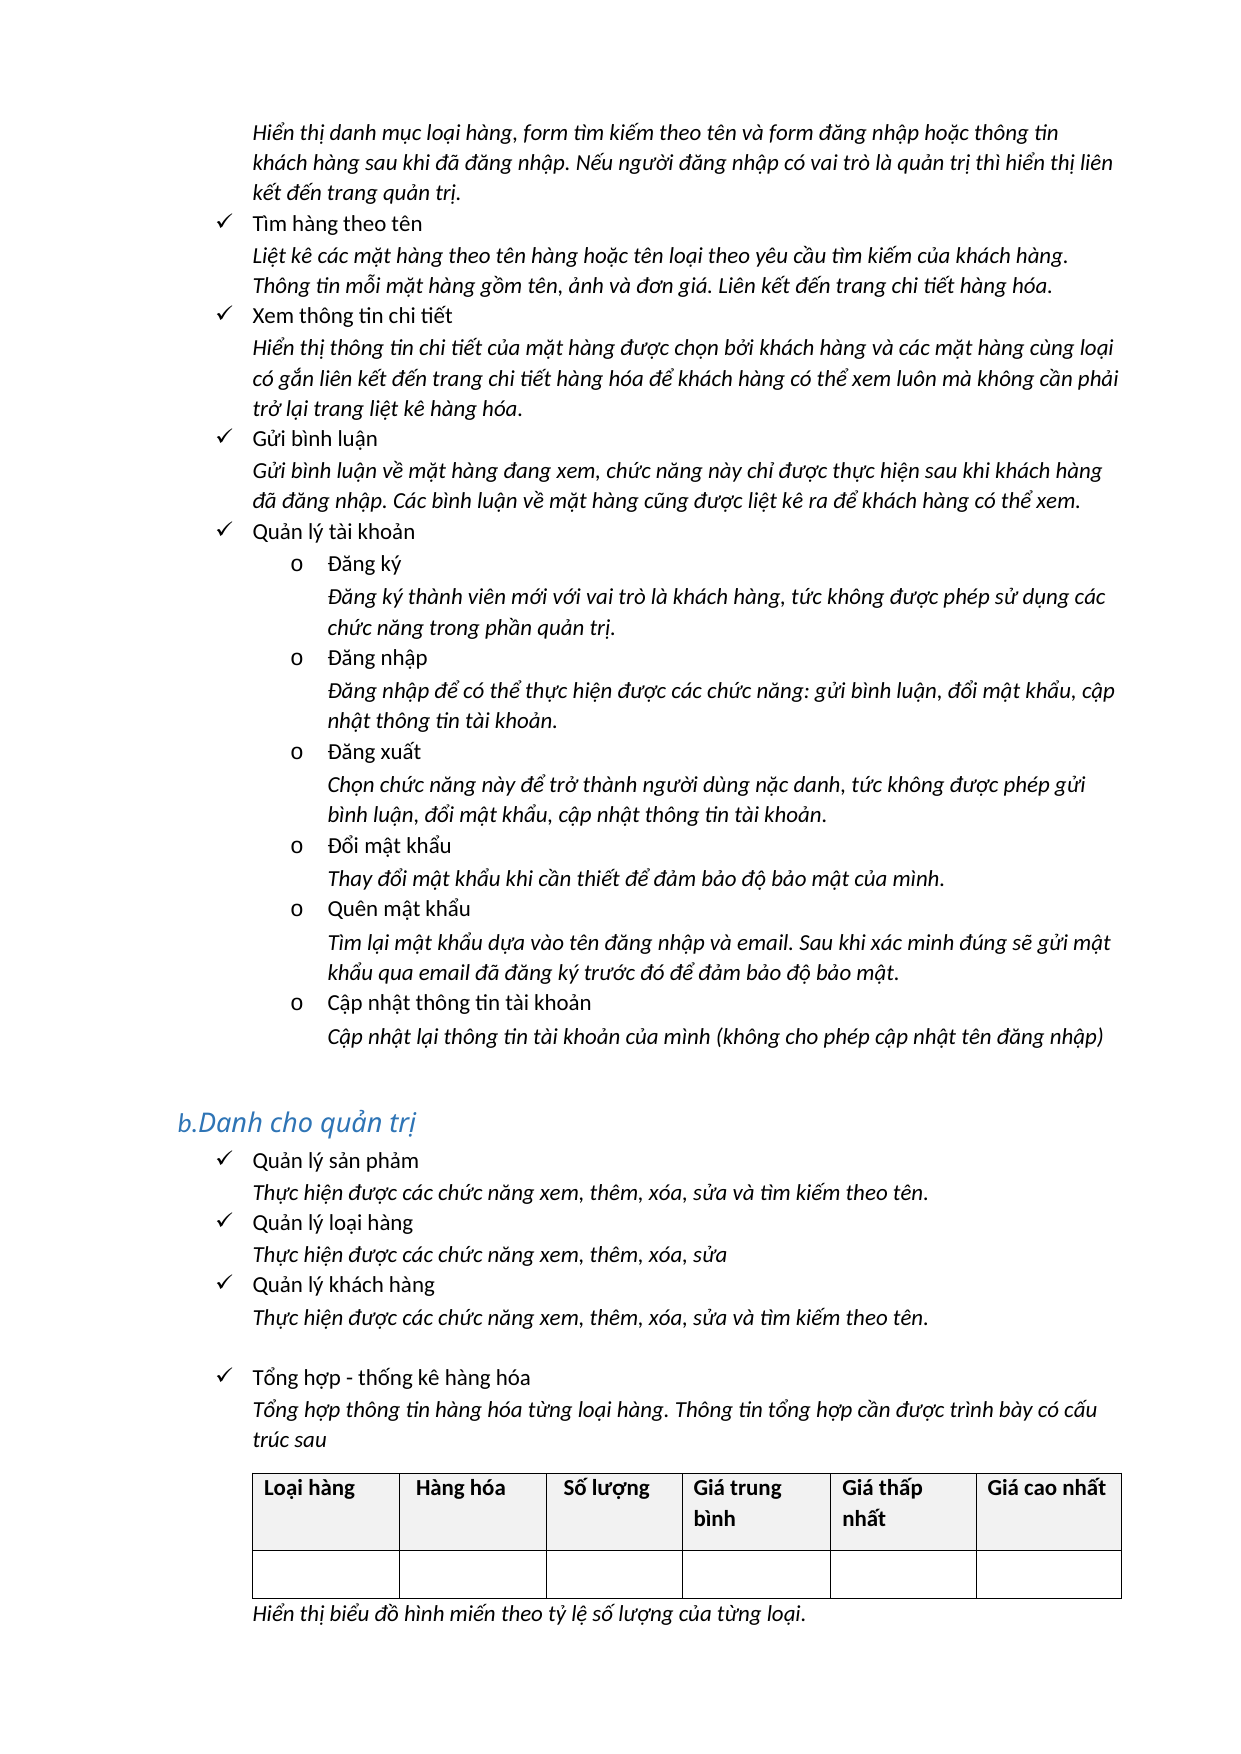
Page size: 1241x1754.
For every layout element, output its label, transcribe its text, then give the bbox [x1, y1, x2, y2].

list Tìm lại mật khẩu dựa vào tên đăng nhập và email. Sau khi xác minh đúng sẽ gửi mật khẩu qua email đã đăng ký trước đó để đảm bảo độ bảo mật. [327, 928, 1122, 986]
list Đăng nhập [290, 643, 1122, 672]
table_header Loại hàng [253, 1474, 399, 1550]
list Quên mật khẩu [290, 894, 1122, 924]
list Xem thông tin chi tiết [215, 301, 1122, 329]
list Chọn chức năng này để trở thành người dùng nặc danh, tức không được phép gửi bình luận, đổi mật khẩu, cập nhật thông tin tài khoản. [327, 770, 1122, 829]
subtitle b.Danh cho quản trị [177, 1103, 1122, 1140]
table_cell [977, 1551, 1121, 1598]
list Thay đổi mật khẩu khi cần thiết để đảm bảo độ bảo mật của mình. [327, 864, 1122, 892]
table_header Giá trung bình [683, 1474, 830, 1550]
list Hiển thị thông tin chi tiết của mặt hàng được chọn bởi khách hàng và các mặt hàng cùng loại có gắn liên kết đến trang chi tiết hàng hóa để khách hàng có thể xem luôn mà không cần phải trở lại trang liệt kê hàng hóa. [252, 333, 1122, 422]
table_cell [400, 1551, 546, 1598]
list Đăng nhập để có thể thực hiện được các chức năng: gửi bình luận, đổi mật khẩu, cập nhật thông tin tài khoản. [327, 676, 1122, 735]
list Đăng ký thành viên mới với vai trò là khách hàng, tức không được phép sử dụng các chức năng trong phần quản trị. [327, 582, 1122, 641]
list Cập nhật lại thông tin tài khoản của mình (không cho phép cập nhật tên đăng nhập) [327, 1022, 1122, 1050]
list Tìm hàng theo tên [215, 209, 1122, 237]
list Gửi bình luận về mặt hàng đang xem, chức năng này chỉ được thực hiện sau khi khách hàng đã đăng nhập. Các bình luận về mặt hàng cũng được liệt kê ra để khách hàng có thể xem. [252, 456, 1122, 514]
table_cell [831, 1551, 976, 1598]
table_cell [253, 1551, 399, 1598]
list Thực hiện được các chức năng xem, thêm, xóa, sửa [252, 1240, 1122, 1268]
list Đăng xuất [290, 737, 1122, 766]
list Quản lý sản phảm [215, 1146, 1122, 1174]
table_cell [683, 1551, 830, 1598]
table_header Số lượng [547, 1474, 682, 1550]
list Thực hiện được các chức năng xem, thêm, xóa, sửa và tìm kiếm theo tên. [252, 1303, 1122, 1331]
list Quản lý loại hàng [215, 1208, 1122, 1236]
table_header Hàng hóa [400, 1474, 546, 1550]
list Liệt kê các mặt hàng theo tên hàng hoặc tên loại theo yêu cầu tìm kiếm của khách hàng. Thông tin mỗi mặt hàng gồm tên, ảnh và đơn giá. Liên kết đến trang chi tiết hàng hóa. [252, 241, 1122, 299]
list Tổng hợp thông tin hàng hóa từng loại hàng. Thông tin tổng hợp cần được trình bày có cấu trúc sau [252, 1395, 1122, 1453]
list Thực hiện được các chức năng xem, thêm, xóa, sửa và tìm kiếm theo tên. [252, 1178, 1122, 1206]
table_header Giá cao nhất [977, 1474, 1121, 1550]
list Đổi mật khẩu [290, 831, 1122, 860]
list Tổng hợp - thống kê hàng hóa [215, 1363, 1122, 1391]
list Hiển thị biểu đồ hình miến theo tỷ lệ số lượng của từng loại. [252, 1599, 1122, 1627]
table_cell [547, 1551, 682, 1598]
list Quản lý khách hàng [215, 1271, 1122, 1298]
list Quản lý tài khoản [215, 517, 1122, 545]
list Hiển thị danh mục loại hàng, form tìm kiếm theo tên và form đăng nhập hoặc thông tin khách hàng sau khi đã đăng nhập. Nếu người đăng nhập có vai trò là quản trị thì hiển thị liên kết đến trang quản trị. [252, 118, 1122, 207]
table_header Giá thấp nhất [831, 1474, 976, 1550]
list Đăng ký [290, 549, 1122, 578]
list Gửi bình luận [215, 424, 1122, 452]
list Cập nhật thông tin tài khoản [290, 988, 1122, 1018]
